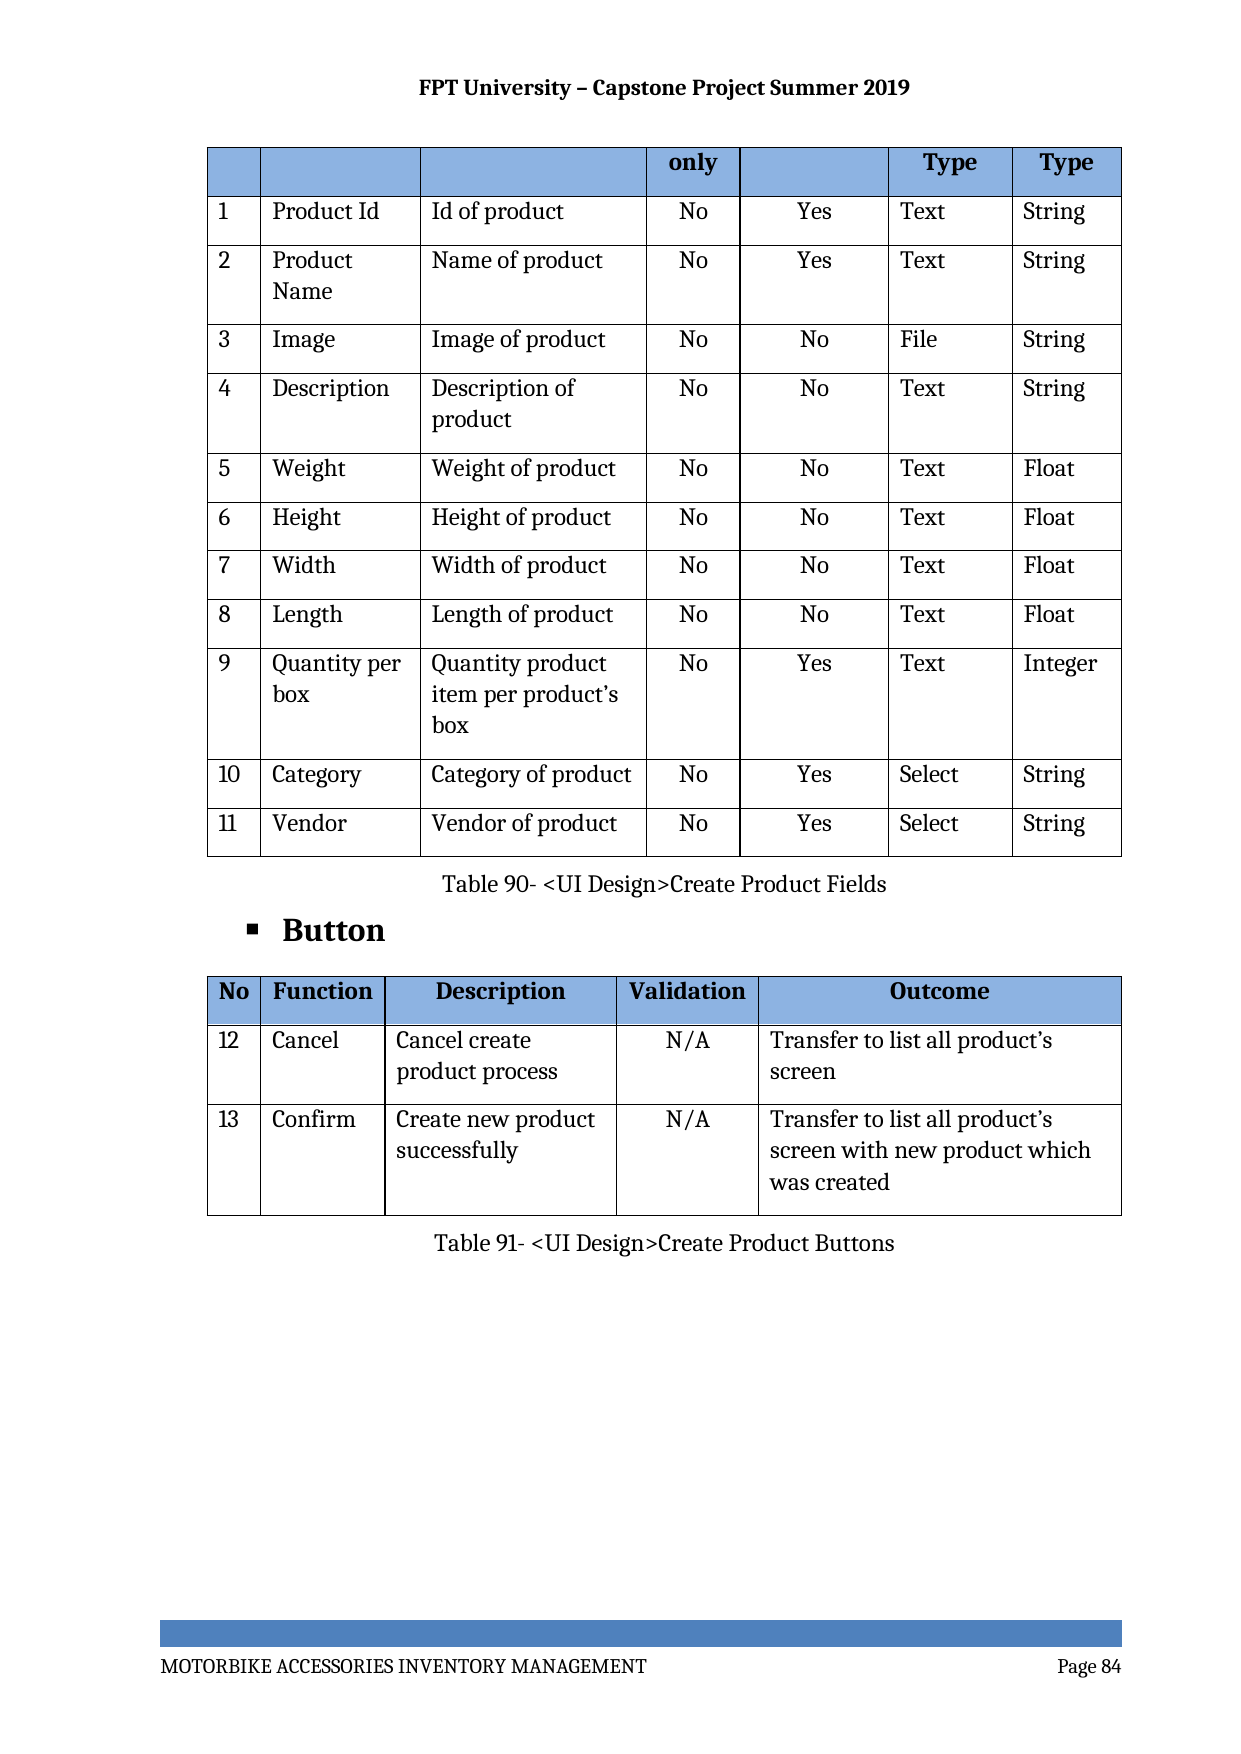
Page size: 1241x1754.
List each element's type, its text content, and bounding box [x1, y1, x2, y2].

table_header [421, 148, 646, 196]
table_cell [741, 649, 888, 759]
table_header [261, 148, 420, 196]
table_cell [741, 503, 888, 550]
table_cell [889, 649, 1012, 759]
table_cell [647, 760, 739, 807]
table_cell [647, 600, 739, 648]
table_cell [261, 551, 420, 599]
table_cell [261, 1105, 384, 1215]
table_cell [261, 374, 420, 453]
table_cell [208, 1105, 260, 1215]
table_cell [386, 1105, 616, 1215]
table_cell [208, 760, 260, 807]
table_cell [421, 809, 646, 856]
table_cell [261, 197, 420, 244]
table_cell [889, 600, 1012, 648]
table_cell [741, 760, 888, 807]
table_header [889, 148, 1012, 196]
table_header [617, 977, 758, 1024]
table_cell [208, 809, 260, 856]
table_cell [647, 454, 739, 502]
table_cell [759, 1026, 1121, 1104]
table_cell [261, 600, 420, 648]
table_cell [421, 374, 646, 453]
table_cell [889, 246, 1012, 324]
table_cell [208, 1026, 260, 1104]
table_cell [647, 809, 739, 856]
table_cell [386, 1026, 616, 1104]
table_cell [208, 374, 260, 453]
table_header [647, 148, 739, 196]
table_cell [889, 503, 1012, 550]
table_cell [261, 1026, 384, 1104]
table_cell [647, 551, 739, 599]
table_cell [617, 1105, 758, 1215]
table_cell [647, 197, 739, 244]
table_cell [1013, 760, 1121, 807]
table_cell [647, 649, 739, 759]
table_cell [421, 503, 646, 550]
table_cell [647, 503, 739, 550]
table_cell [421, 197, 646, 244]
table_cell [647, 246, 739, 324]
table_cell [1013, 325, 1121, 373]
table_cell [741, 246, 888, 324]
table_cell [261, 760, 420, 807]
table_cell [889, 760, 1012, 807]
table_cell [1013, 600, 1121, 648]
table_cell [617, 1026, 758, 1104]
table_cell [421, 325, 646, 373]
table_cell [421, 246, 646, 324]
list Button [244, 911, 1122, 949]
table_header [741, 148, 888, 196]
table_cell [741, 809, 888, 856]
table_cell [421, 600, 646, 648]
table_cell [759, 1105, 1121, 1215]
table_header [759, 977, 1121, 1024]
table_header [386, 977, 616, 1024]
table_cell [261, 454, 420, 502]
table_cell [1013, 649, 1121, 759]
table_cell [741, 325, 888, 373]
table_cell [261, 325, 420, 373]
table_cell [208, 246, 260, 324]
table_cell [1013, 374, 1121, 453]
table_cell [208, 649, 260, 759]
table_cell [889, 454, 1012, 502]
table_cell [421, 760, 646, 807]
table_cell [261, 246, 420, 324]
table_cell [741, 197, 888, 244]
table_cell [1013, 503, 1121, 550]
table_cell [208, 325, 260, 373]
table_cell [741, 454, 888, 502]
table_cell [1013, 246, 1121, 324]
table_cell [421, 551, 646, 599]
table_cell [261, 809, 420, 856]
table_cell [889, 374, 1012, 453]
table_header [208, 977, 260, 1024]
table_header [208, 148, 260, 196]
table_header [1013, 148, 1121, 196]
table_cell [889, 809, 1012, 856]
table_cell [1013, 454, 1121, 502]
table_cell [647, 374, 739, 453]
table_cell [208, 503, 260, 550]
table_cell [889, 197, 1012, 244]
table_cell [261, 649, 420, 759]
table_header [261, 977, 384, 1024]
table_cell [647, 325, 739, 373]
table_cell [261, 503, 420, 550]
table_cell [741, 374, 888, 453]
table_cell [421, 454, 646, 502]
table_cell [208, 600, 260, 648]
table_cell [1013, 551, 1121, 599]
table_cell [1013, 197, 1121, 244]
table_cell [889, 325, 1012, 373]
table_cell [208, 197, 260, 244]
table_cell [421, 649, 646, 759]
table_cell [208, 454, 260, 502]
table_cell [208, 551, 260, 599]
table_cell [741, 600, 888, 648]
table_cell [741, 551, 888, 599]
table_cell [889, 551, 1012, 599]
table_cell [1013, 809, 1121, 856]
